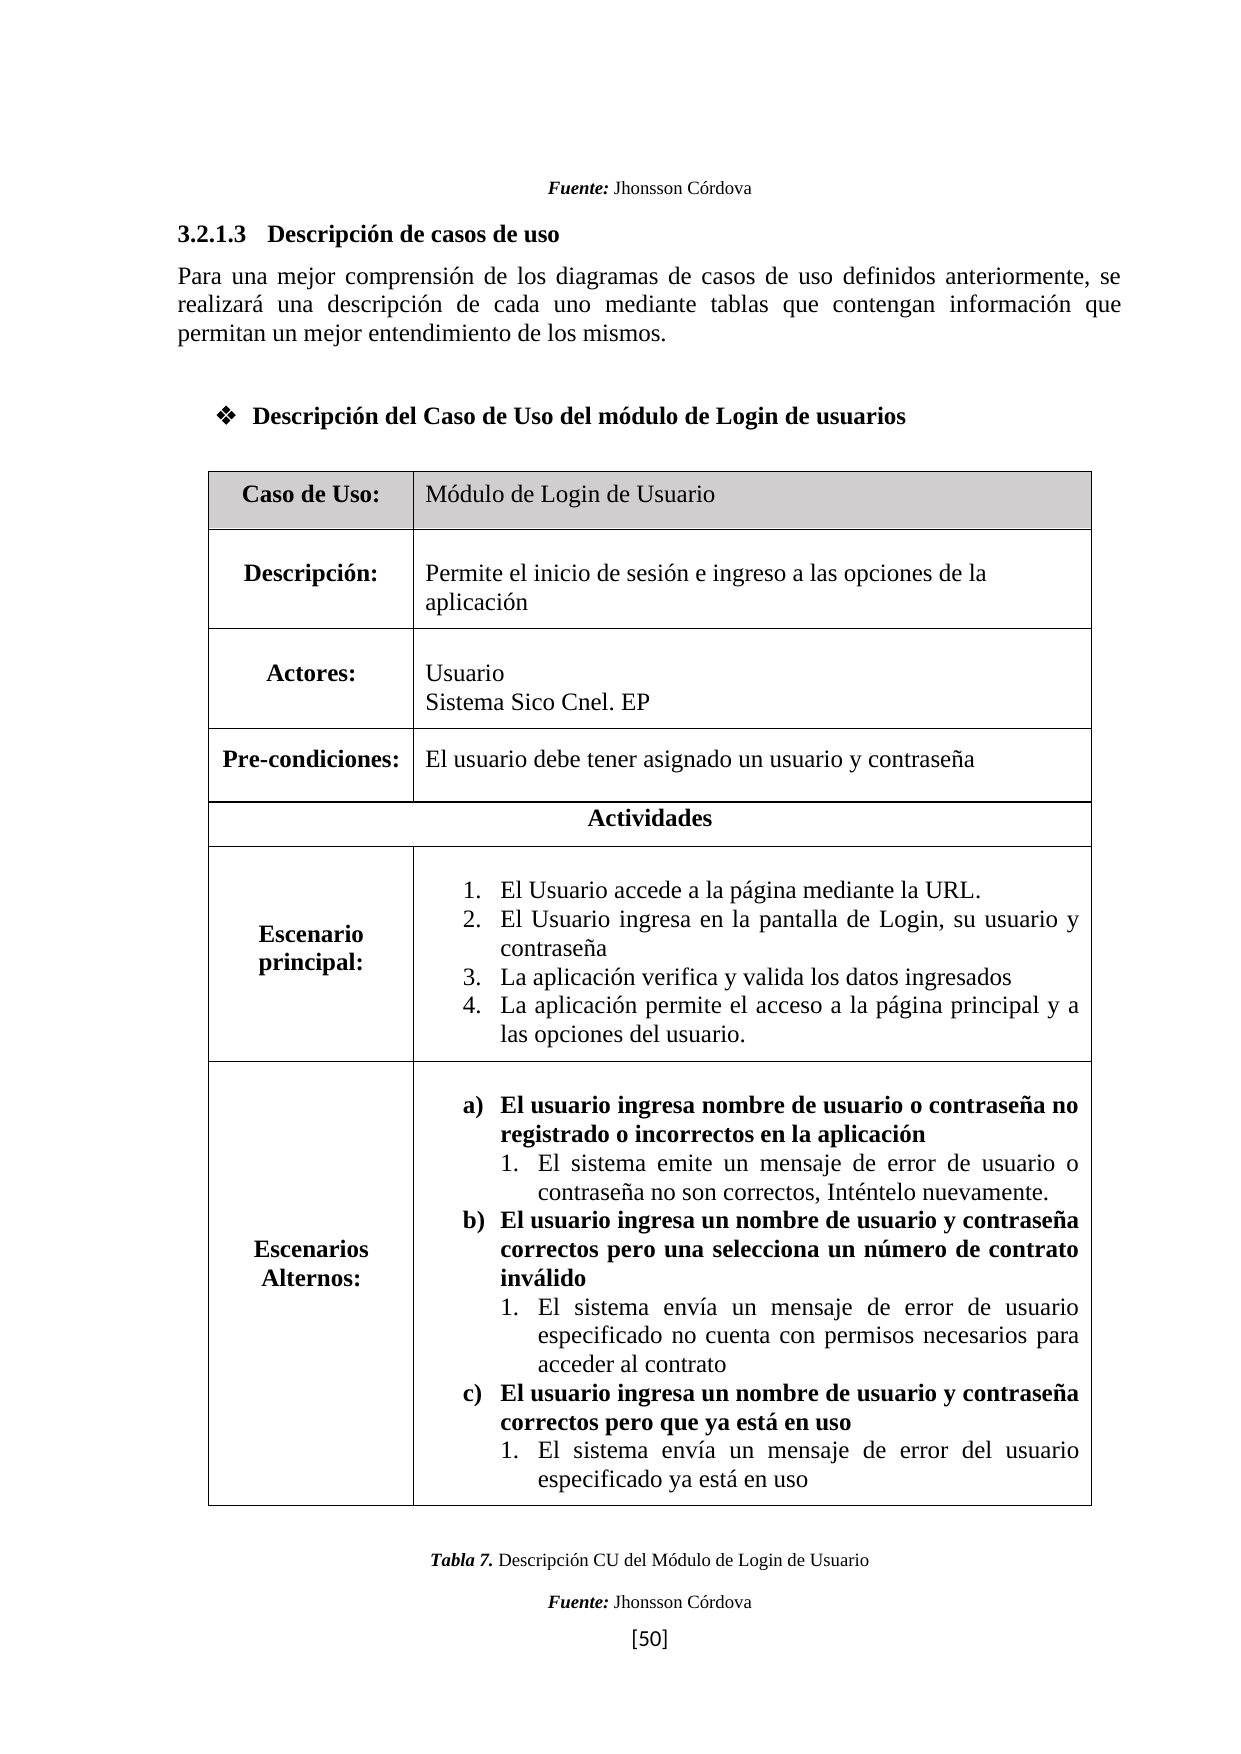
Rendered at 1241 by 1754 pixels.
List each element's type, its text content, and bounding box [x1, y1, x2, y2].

table_cell El usuario ingresa nombre de usuario o contraseña no registrado o incorrectos en la aplicación El sistema emite un mensaje de error de usuario o contraseña no son correctos, Inténtelo nuevamente. El usuario ingresa un nombre de usuario y contraseña correctos pero una selecciona un número de contrato inválido El sistema envía un mensaje de error de usuario especificado no cuenta con permisos necesarios para acceder al contrato El usuario ingresa un nombre de usuario y contraseña correctos pero que ya está en uso El sistema envía un mensaje de error del usuario especificado ya está en uso [414, 1062, 1091, 1505]
table_cell El usuario debe tener asignado un usuario y contraseña [414, 729, 1091, 801]
table_cell Escenario principal: [209, 847, 413, 1061]
text Fuente: Jhonsson Córdova [177, 177, 1122, 199]
table_header Módulo de Login de Usuario [414, 472, 1091, 528]
table_cell Actores: [209, 629, 413, 728]
subtitle Descripción de casos de uso [177, 219, 1122, 248]
table_cell Actividades [209, 803, 1091, 846]
text Para una mejor comprensión de los diagramas de casos de uso definidos anteriormente, se realizará una descripción de cada uno mediante tablas que contengan información que permitan un mejor entendimiento de los mismos. [177, 261, 1122, 347]
table_cell El Usuario accede a la página mediante la URL. El Usuario ingresa en la pantalla de Login, su usuario y contraseña La aplicación verifica y valida los datos ingresados La aplicación permite el acceso a la página principal y a las opciones del usuario. [414, 847, 1091, 1061]
table_cell Pre-condiciones: [209, 729, 413, 801]
list Descripción del Caso de Uso del módulo de Login de usuarios [215, 401, 1122, 429]
table_header Caso de Uso: [209, 472, 413, 528]
table_cell Escenarios Alternos: [209, 1062, 413, 1505]
table_cell Permite el inicio de sesión e ingreso a las opciones de la aplicación [414, 530, 1091, 628]
table_cell Descripción: [209, 530, 413, 628]
table_cell Usuario Sistema Sico Cnel. EP [414, 629, 1091, 728]
text Fuente: Jhonsson Córdova [177, 1591, 1122, 1613]
